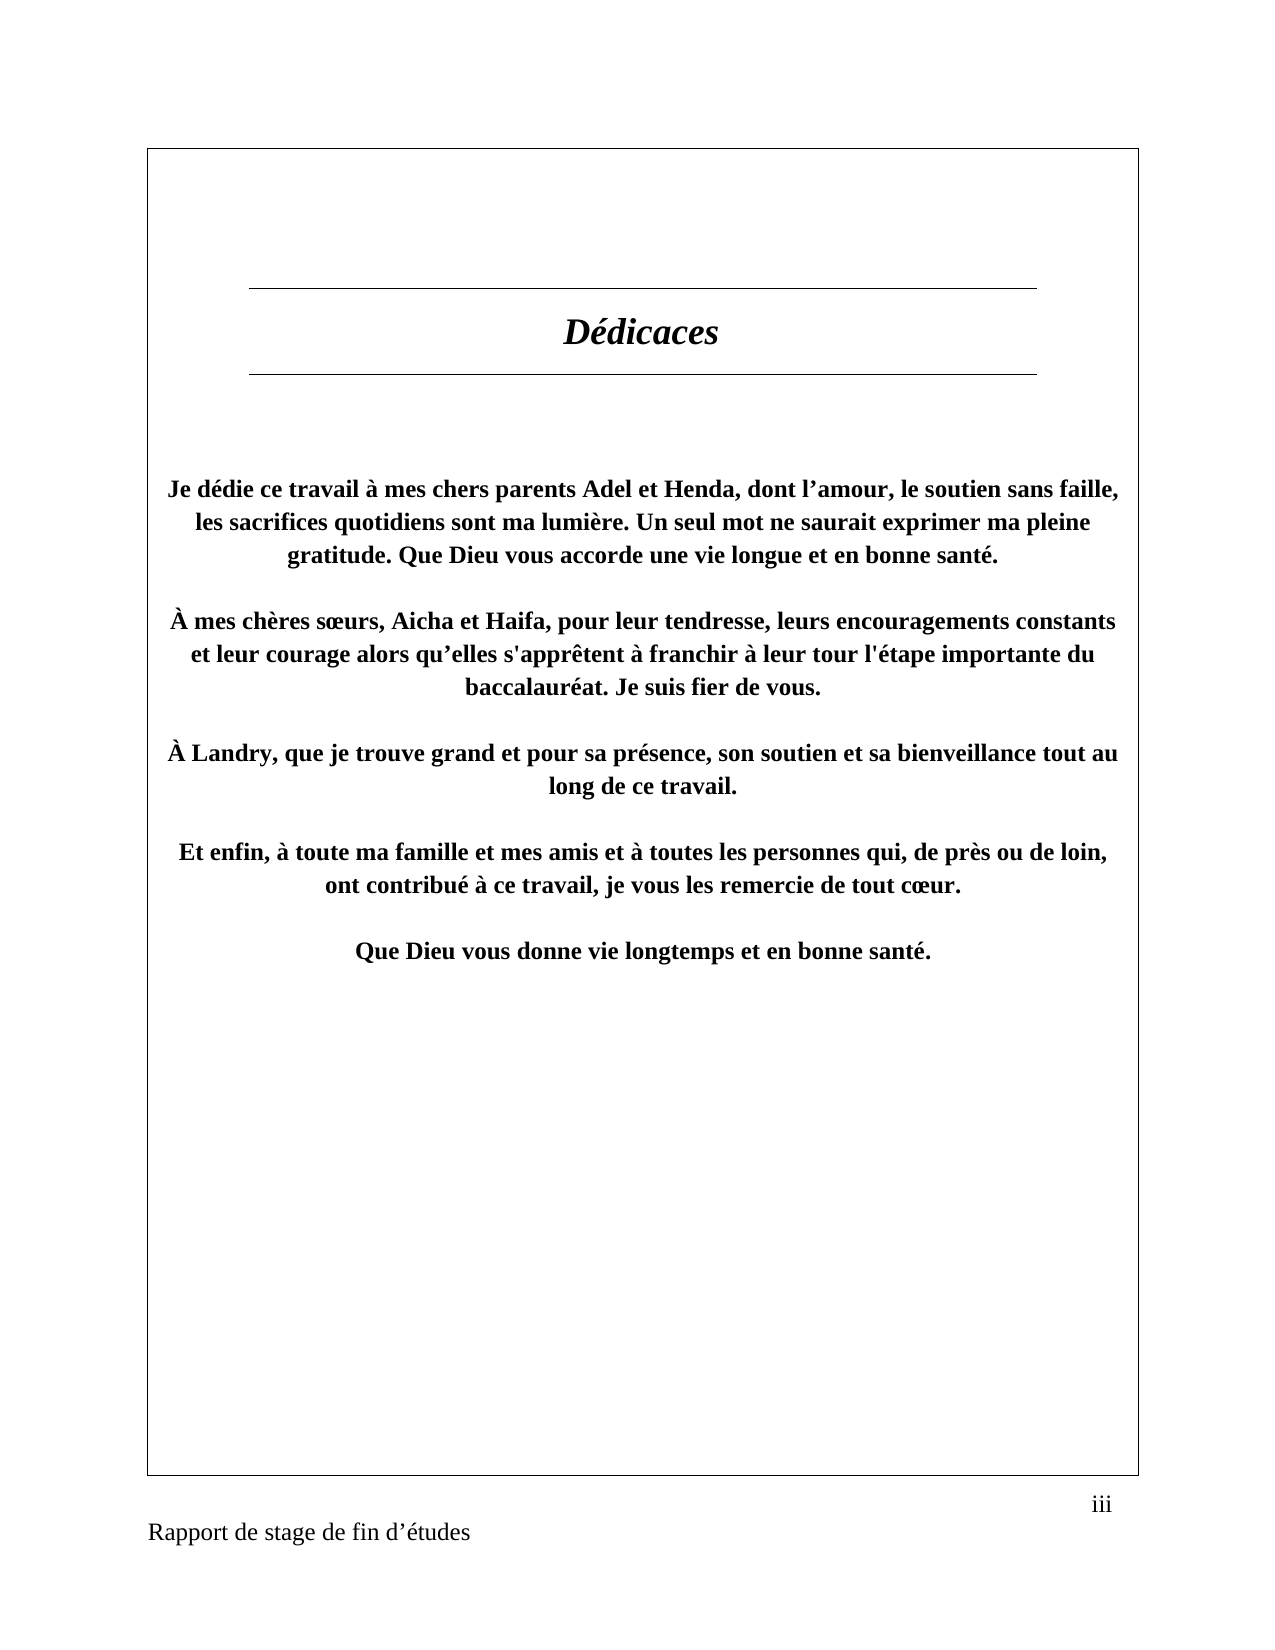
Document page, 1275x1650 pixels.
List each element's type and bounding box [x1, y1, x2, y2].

table_header [148, 149, 1138, 1475]
